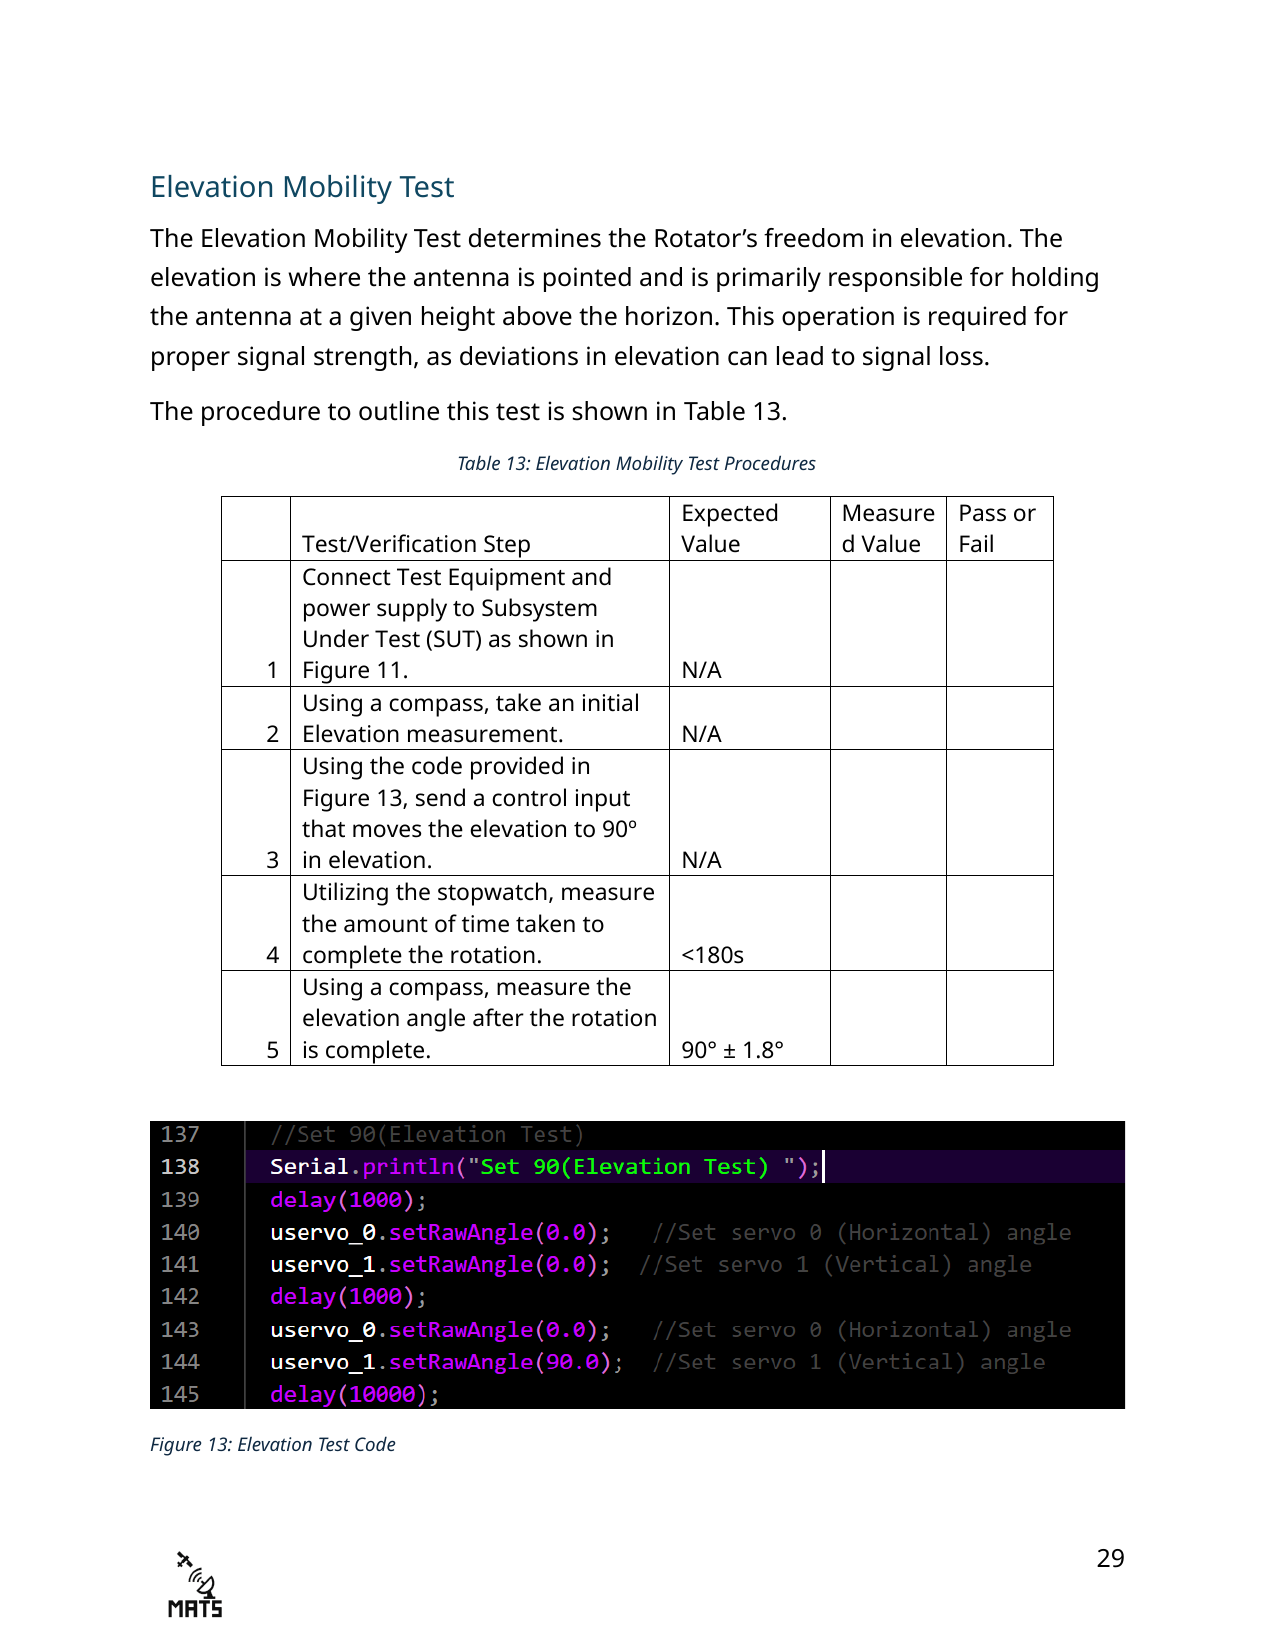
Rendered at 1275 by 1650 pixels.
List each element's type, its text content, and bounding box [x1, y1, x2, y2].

table_cell [831, 876, 946, 970]
table_header Pass or Fail [947, 497, 1053, 560]
picture [150, 1542, 240, 1632]
table_cell Utilizing the stopwatch, measure the amount of time taken to complete the rotation. [291, 876, 669, 970]
text The procedure to outline this test is shown in Table 13. [150, 394, 1125, 428]
table_cell [947, 561, 1053, 686]
table_cell N/A [670, 687, 830, 749]
table_cell Using the code provided in Figure 9, send a control input that moves the elevation to 90º in elevation. [291, 750, 669, 875]
table_header Expected Value [670, 497, 830, 560]
table_cell [831, 750, 946, 875]
table_cell 1 [222, 561, 290, 686]
table_cell 4 [222, 876, 290, 970]
table_cell [947, 876, 1053, 970]
table_cell 90° ± 1.8° [670, 971, 830, 1065]
table_header Measured Value [831, 497, 946, 560]
table_cell N/A [670, 561, 830, 686]
table_cell [947, 687, 1053, 749]
table_cell [831, 971, 946, 1065]
table_cell [947, 750, 1053, 875]
text Table 13: Elevation Mobility Test Procedures [150, 450, 1125, 475]
table_cell N/A [670, 750, 830, 875]
table_cell 2 [222, 687, 290, 749]
text Figure 13: Elevation Test Code [150, 1431, 1125, 1456]
table_cell Using a compass, measure the elevation angle after the rotation is complete. [291, 971, 669, 1065]
table_header Test/Verification Step [291, 497, 669, 560]
table_cell <180s [670, 876, 830, 970]
table_cell [831, 561, 946, 686]
table_cell 3 [222, 750, 290, 875]
subtitle Elevation Mobility Test [150, 167, 1125, 206]
table_cell 5 [222, 971, 290, 1065]
text The Elevation Mobility Test determines the Rotator’s freedom in elevation. The elevation is where the antenna is pointed and is primarily responsible for holding the antenna at a given height above the horizon. This operation is required for proper signal strength, as deviations in elevation can lead to signal loss. [150, 221, 1125, 372]
table_header [222, 497, 290, 560]
table_cell [831, 687, 946, 749]
picture [150, 1121, 1125, 1409]
table_cell [947, 971, 1053, 1065]
table_cell Using a compass, take an initial Elevation measurement. [291, 687, 669, 749]
table_cell Connect Test Equipment and power supply to Subsystem Under Test (SUT) as shown in Figure 7. [291, 561, 669, 686]
